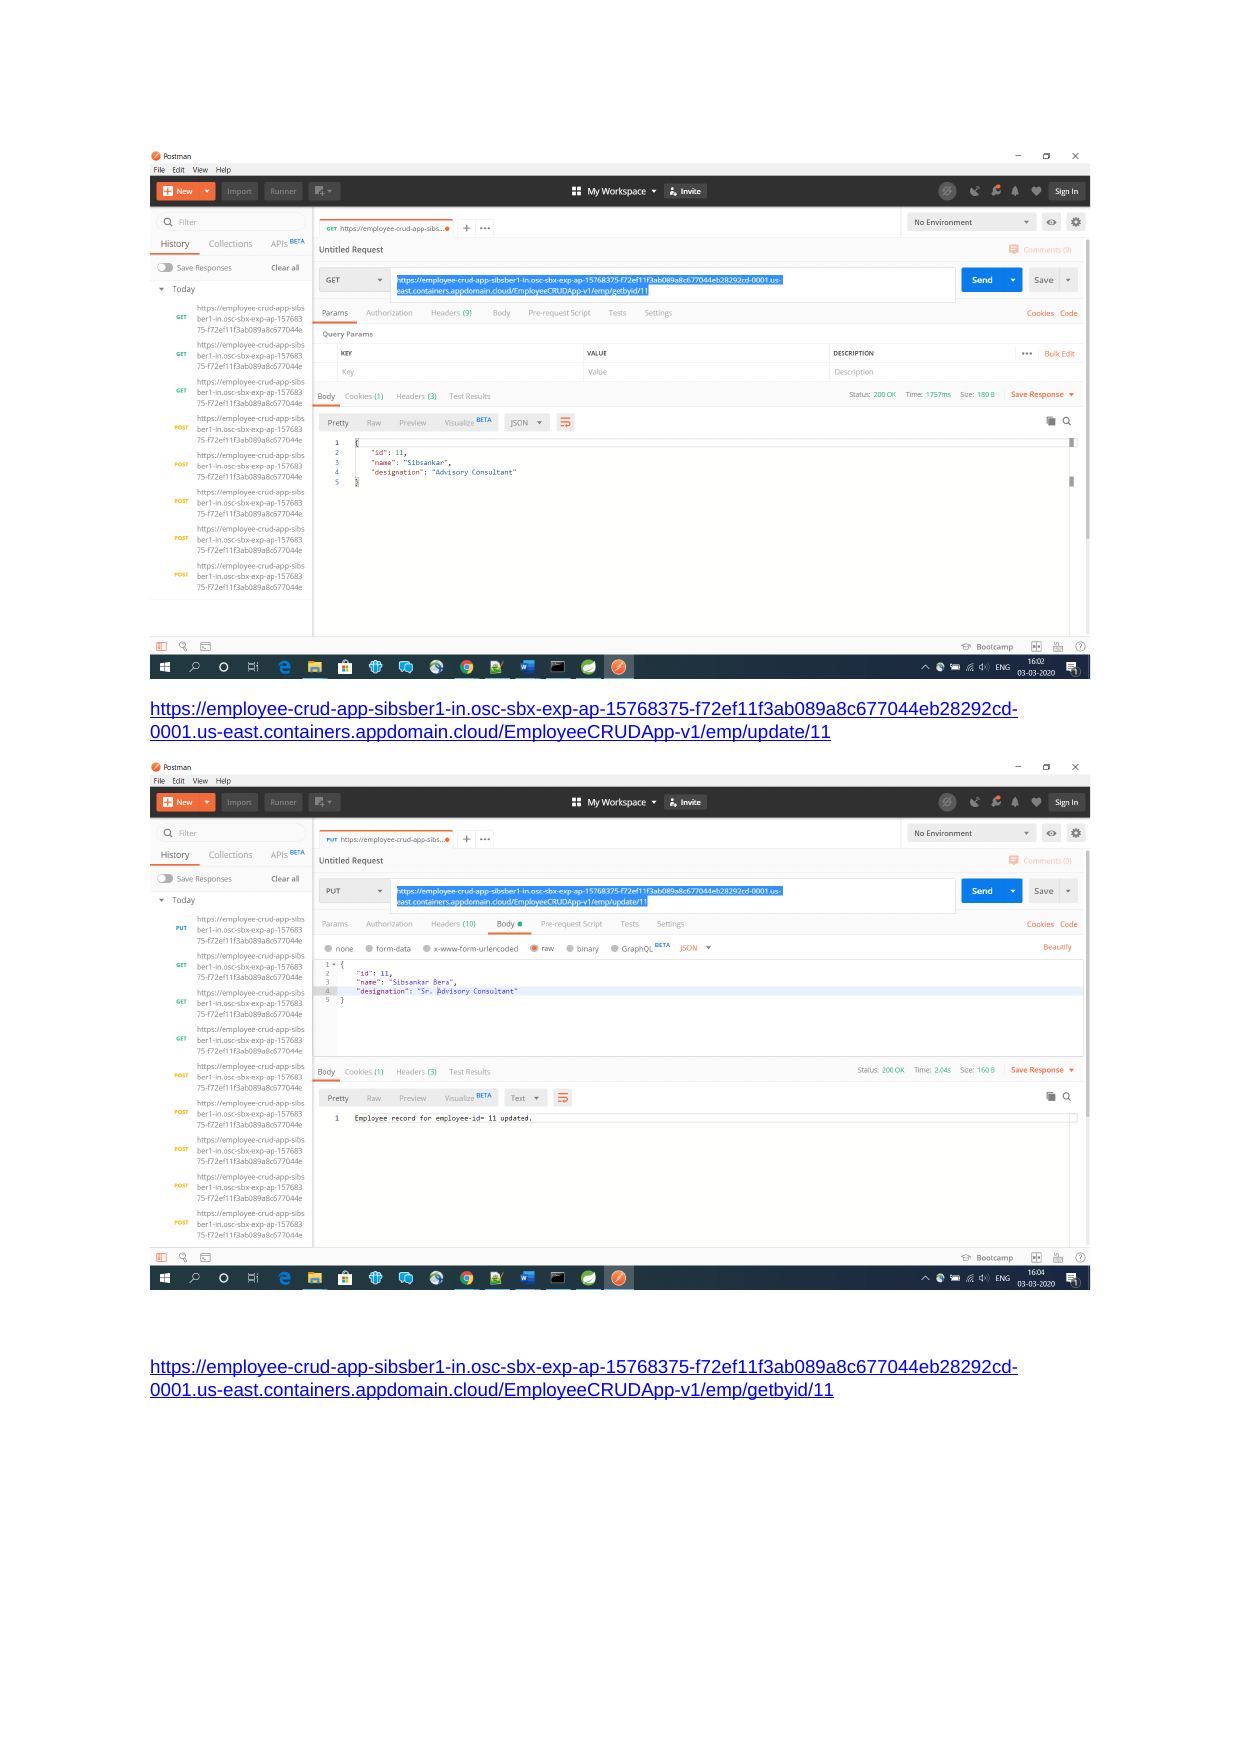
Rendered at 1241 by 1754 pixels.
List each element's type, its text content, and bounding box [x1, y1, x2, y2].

text https://employee-crud-app-sibsber1-in.osc-sbx-exp-ap-15768375-f72ef11f3ab089a8c677044eb28292cd-0001.us-east.containers.appdomain.cloud/EmployeeCRUDApp-v1/emp/getbyid/11 [150, 1355, 1090, 1400]
picture [150, 760, 1091, 1290]
picture [150, 150, 1091, 679]
text https://employee-crud-app-sibsber1-in.osc-sbx-exp-ap-15768375-f72ef11f3ab089a8c677044eb28292cd-0001.us-east.containers.appdomain.cloud/EmployeeCRUDApp-v1/emp/update/11 [150, 698, 1090, 742]
